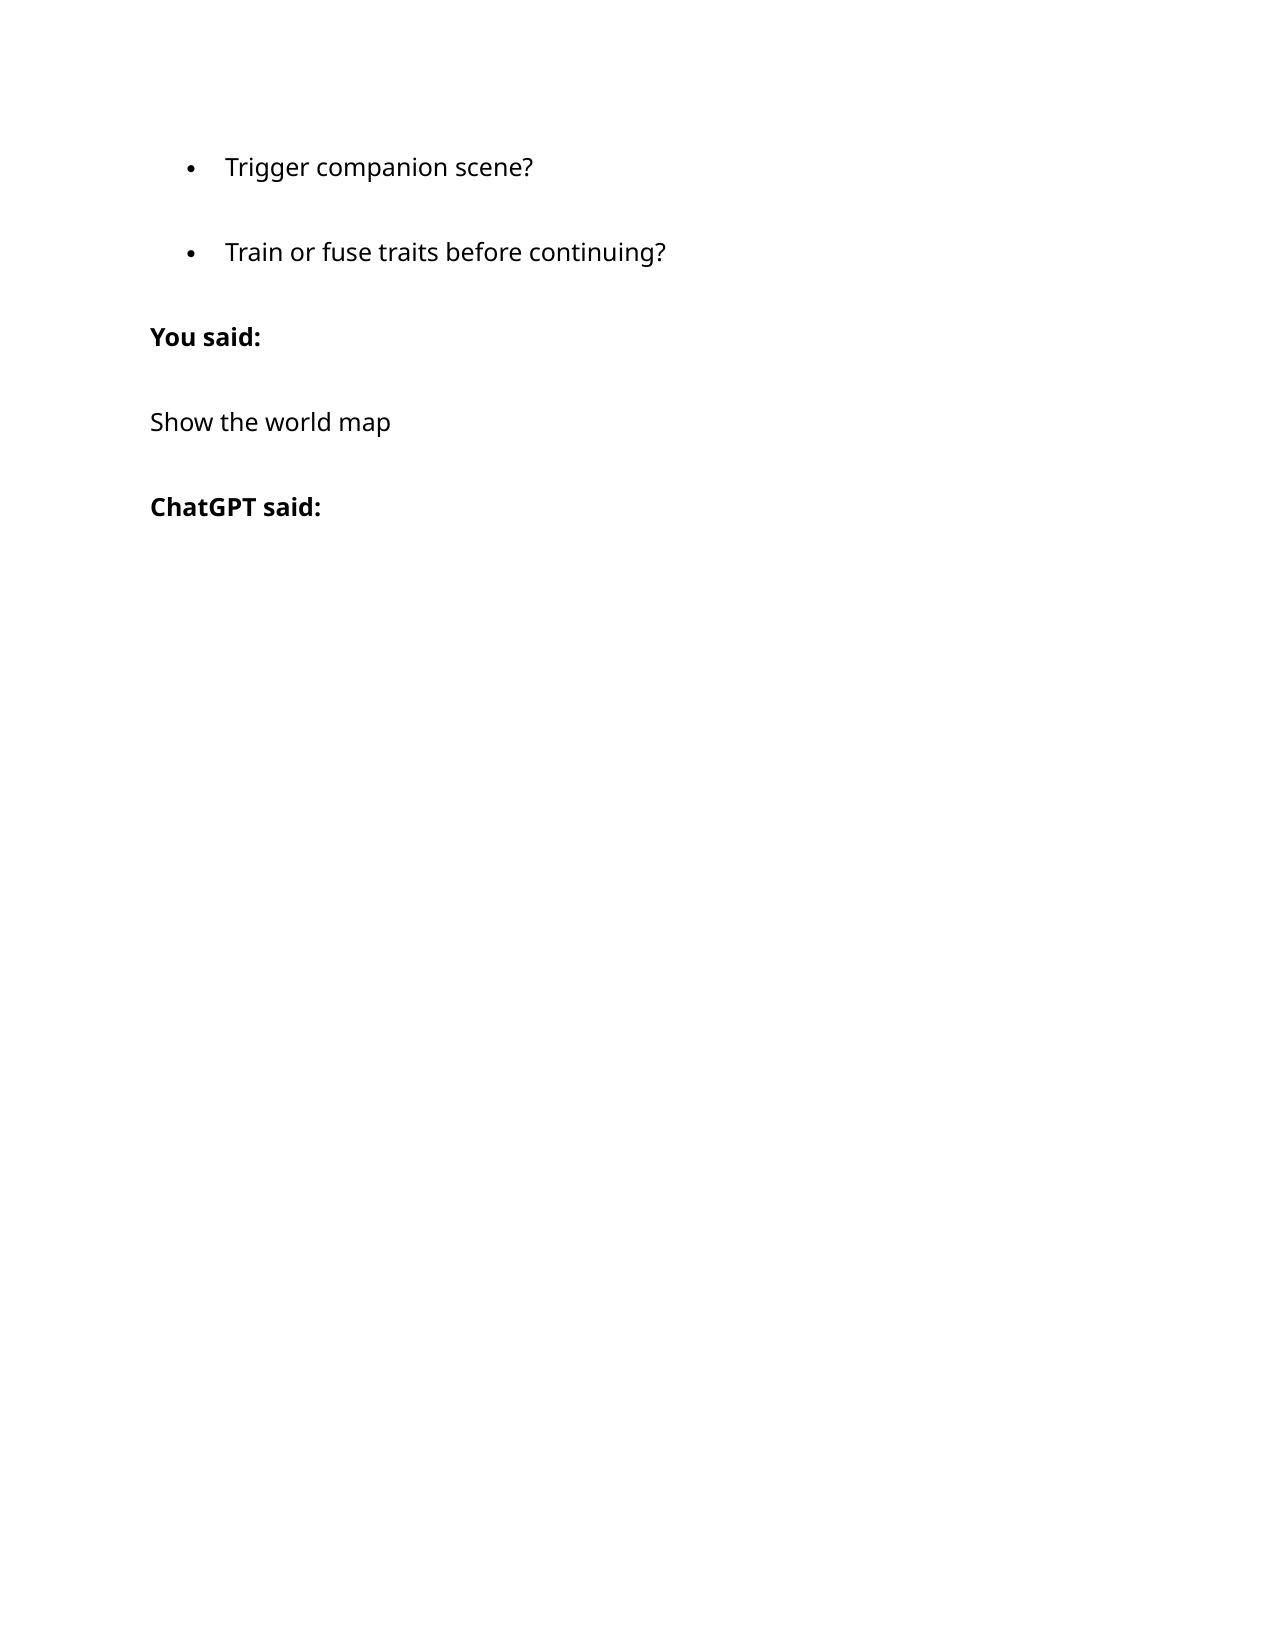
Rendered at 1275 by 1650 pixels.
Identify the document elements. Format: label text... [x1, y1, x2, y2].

text Show the world map [150, 404, 1125, 438]
list Train or fuse traits before continuing? [187, 235, 1125, 269]
list Trigger companion scene? [187, 150, 1125, 184]
text You said: [150, 319, 1125, 354]
text ChatGPT said: [150, 489, 1125, 523]
